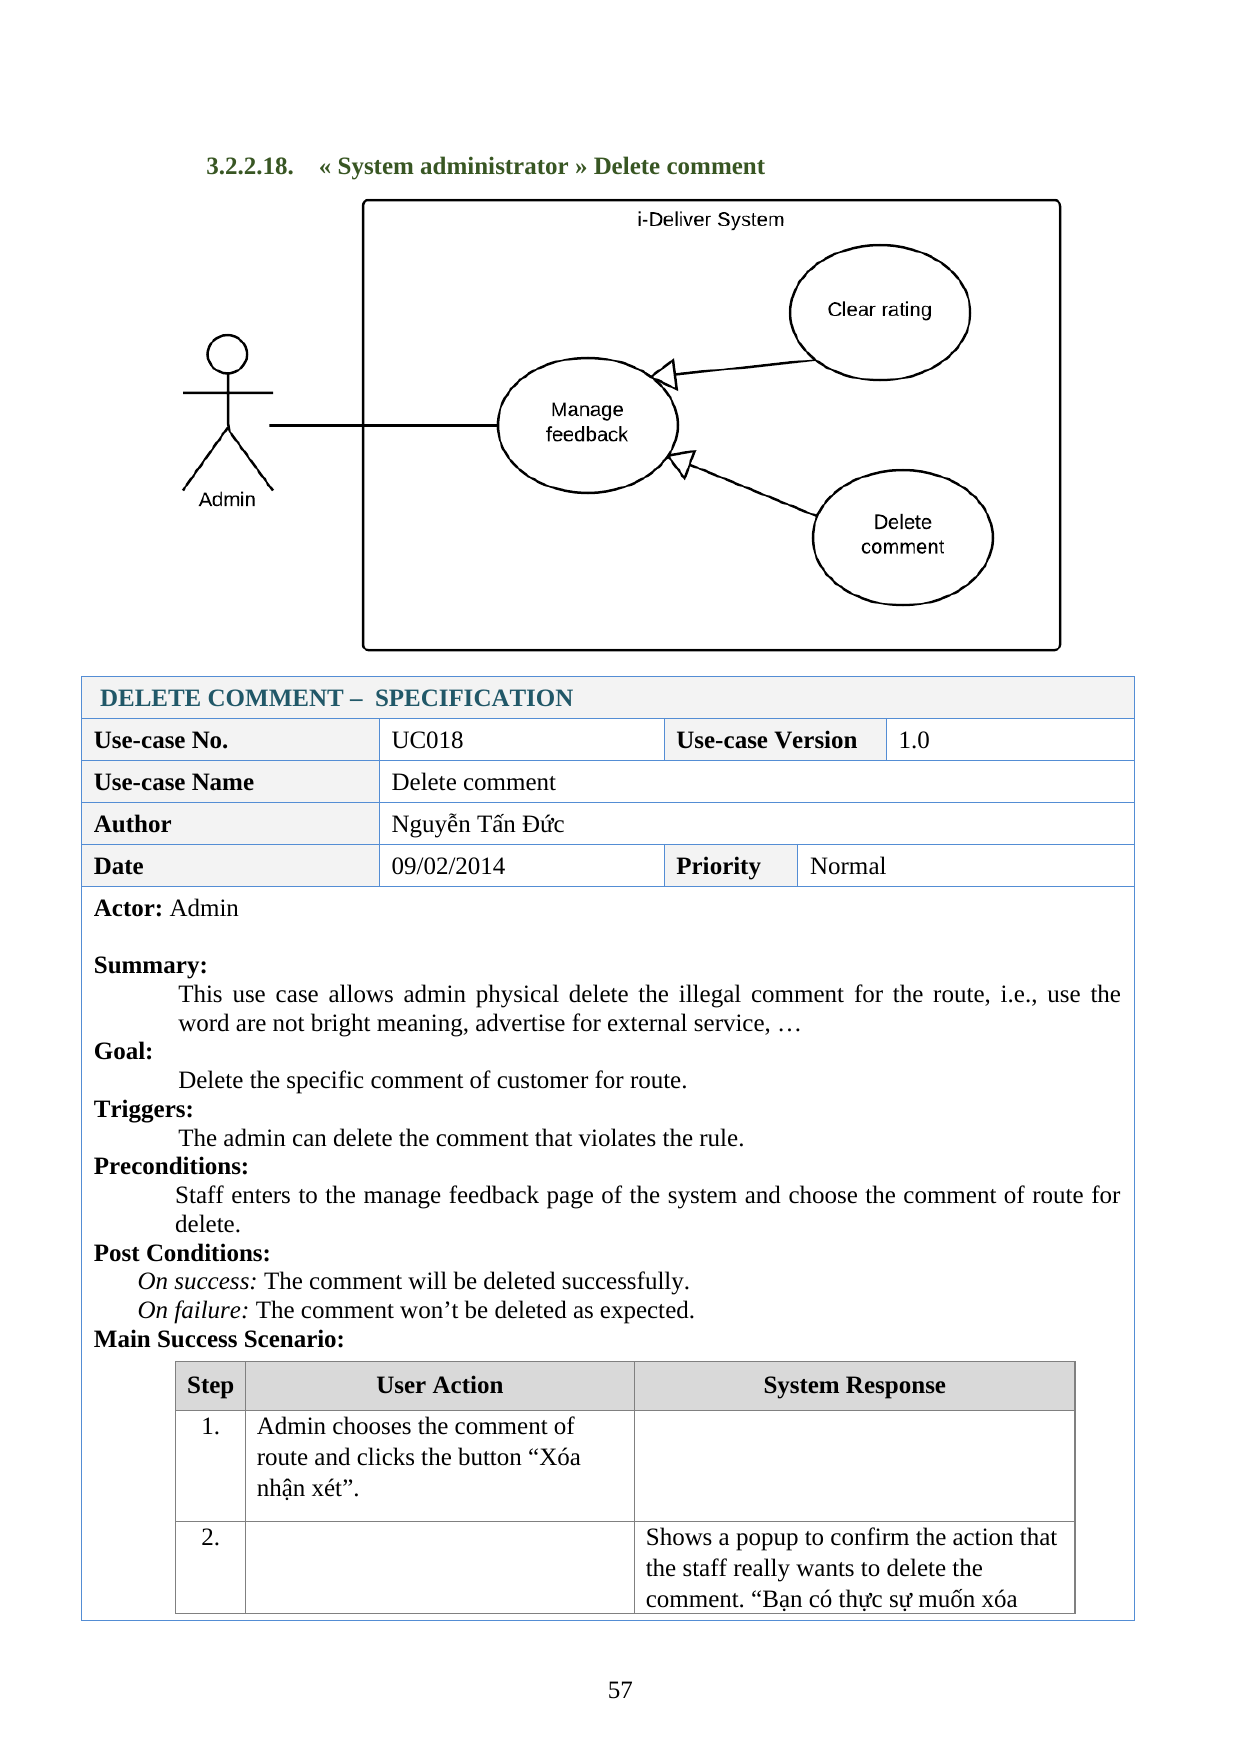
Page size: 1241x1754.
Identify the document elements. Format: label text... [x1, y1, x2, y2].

table_cell 1.0 [887, 719, 1134, 760]
picture [177, 195, 1064, 658]
table_cell Normal [798, 845, 1134, 886]
subtitle « System administrator » Delete comment [206, 151, 1146, 180]
table_cell Nguyễn Tấn Đức [380, 803, 1134, 844]
table_cell Date [82, 845, 379, 886]
table_cell Author [82, 803, 379, 844]
table_header DELETE COMMENT – SPECIFICATION [82, 677, 1134, 718]
table_cell Priority [665, 845, 797, 886]
table_cell Use-case Name [82, 761, 379, 802]
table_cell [82, 887, 1134, 1619]
table_cell Use-case Version [665, 719, 886, 760]
table_cell 09/02/2014 [380, 845, 664, 886]
table_cell UC018 [380, 719, 664, 760]
table_cell Use-case No. [82, 719, 379, 760]
table_cell Delete comment [380, 761, 1134, 802]
